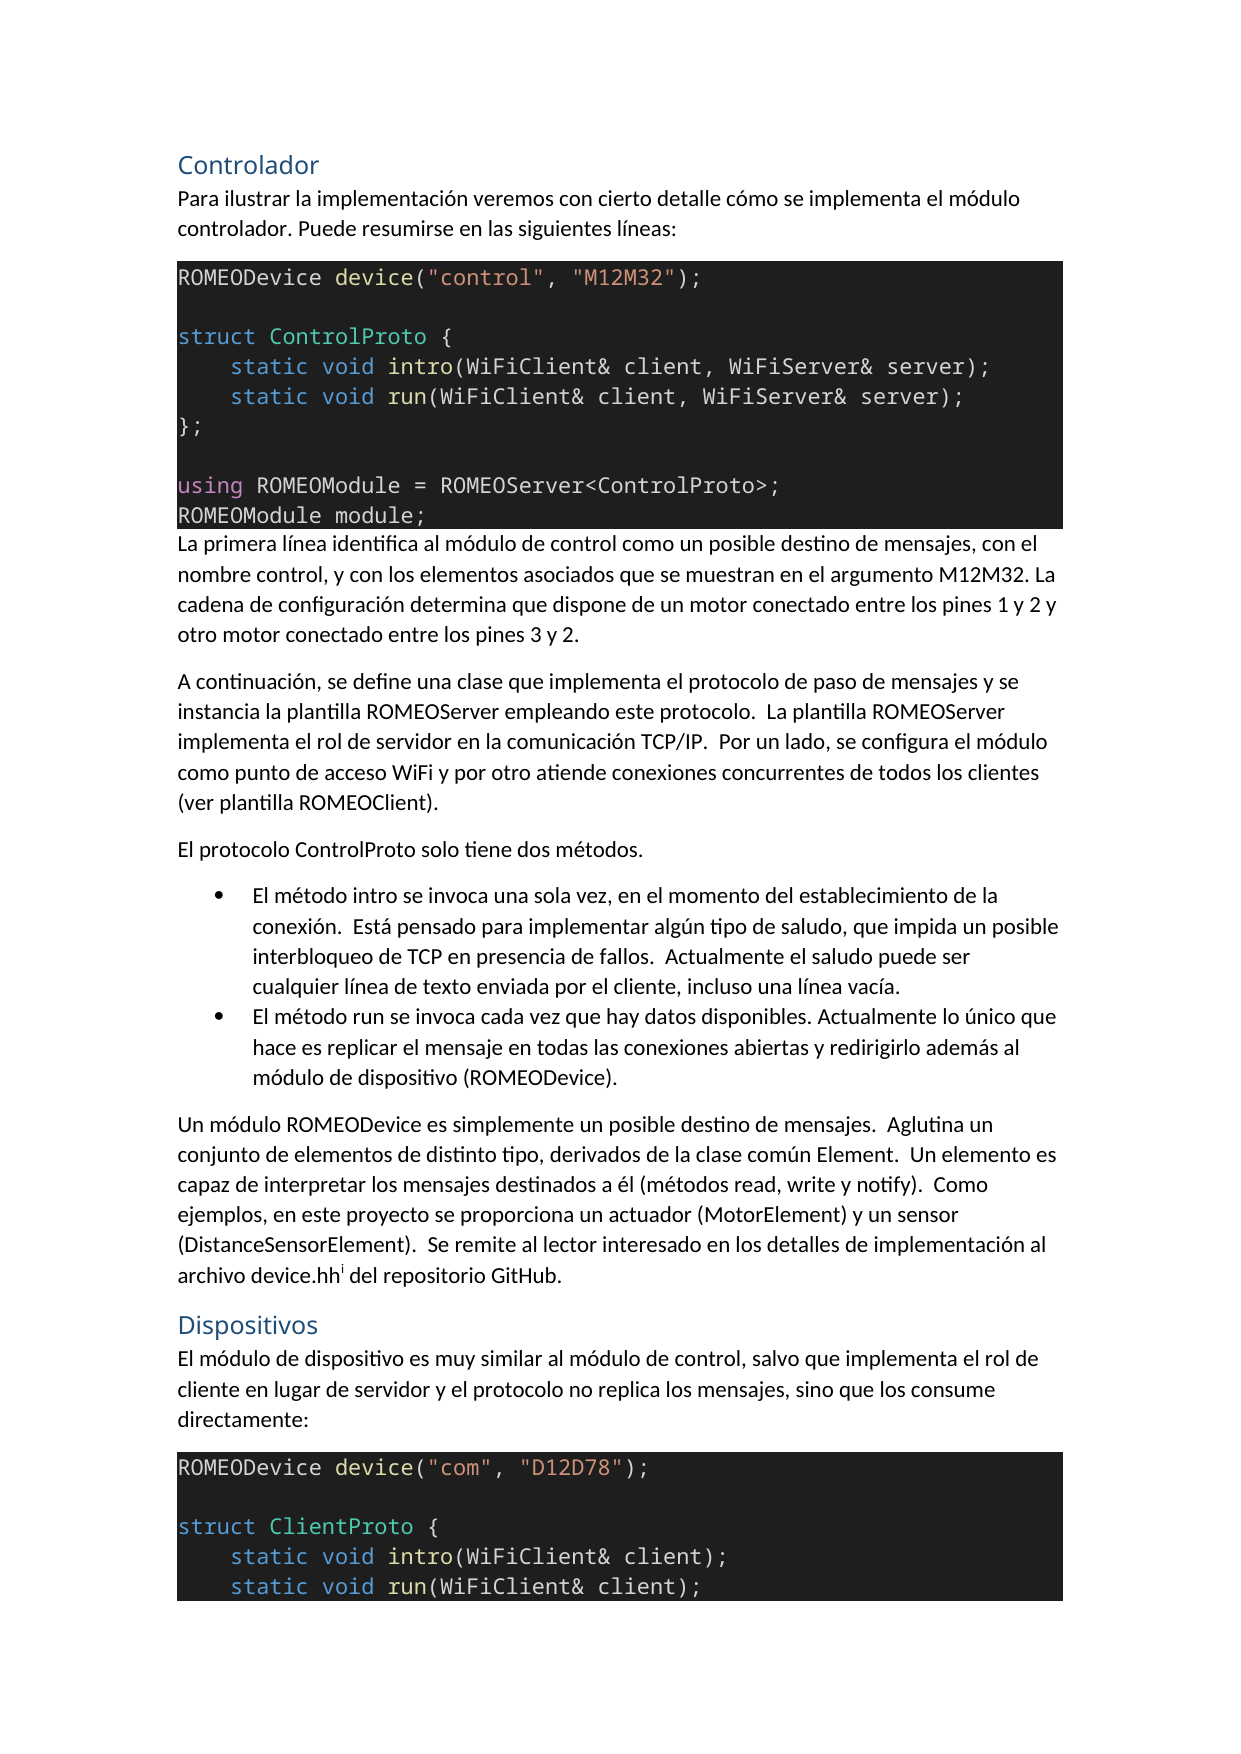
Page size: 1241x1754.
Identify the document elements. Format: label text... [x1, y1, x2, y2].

text El módulo de dispositivo es muy similar al módulo de control, salvo que implementa el rol de cliente en lugar de servidor y el protocolo no replica los mensajes, sino que los consume directamente: [177, 1344, 1063, 1433]
text struct ControlProto { [177, 321, 1063, 351]
text A continuación, se define una clase que implementa el protocolo de paso de mensajes y se instancia la plantilla ROMEOServer empleando este protocolo. La plantilla ROMEOServer implementa el rol de servidor en la comunicación TCP/IP. Por un lado, se configura el módulo como punto de acceso WiFi y por otro atiende conexiones concurrentes de todos los clientes (ver plantilla ROMEOClient). [177, 667, 1063, 816]
text using ROMEOModule = ROMEOServer<ControlProto>; [177, 470, 1063, 500]
text Para ilustrar la implementación veremos con cierto detalle cómo se implementa el módulo controlador. Puede resumirse en las siguientes líneas: [177, 184, 1063, 243]
text struct ClientProto { [177, 1511, 1063, 1541]
text ROMEODevice device("com", "D12D78"); [177, 1452, 1063, 1482]
text La primera línea identifica al módulo de control como un posible destino de mensajes, con el nombre control, y con los elementos asociados que se muestran en el argumento M12M32. La cadena de configuración determina que dispone de un motor conectado entre los pines 1 y 2 y otro motor conectado entre los pines 3 y 2. [177, 529, 1063, 648]
text static void intro(WiFiClient& client); [177, 1541, 1063, 1571]
text Un módulo ROMEODevice es simplemente un posible destino de mensajes. Aglutina un conjunto de elementos de distinto tipo, derivados de la clase común Element. Un elemento es capaz de interpretar los mensajes destinados a él (métodos read, write y notify). Como ejemplos, en este proyecto se proporciona un actuador (MotorElement) y un sensor (DistanceSensorElement). Se remite al lector interesado en los detalles de implementación al archivo device.hh del repositorio GitHub. [177, 1110, 1063, 1289]
subtitle Dispositivos [177, 1308, 1063, 1342]
text static void intro(WiFiClient& client, WiFiServer& server); [177, 351, 1063, 381]
text }; [177, 410, 1063, 440]
text El protocolo ControlProto solo tiene dos métodos. [177, 835, 1063, 863]
text ROMEOModule module; [177, 500, 1063, 529]
subtitle Controlador [177, 148, 1063, 182]
list El método run se invoca cada vez que hay datos disponibles. Actualmente lo único que hace es replicar el mensaje en todas las conexiones abiertas y redirigirlo además al módulo de dispositivo (ROMEODevice). [215, 1002, 1063, 1091]
text static void run(WiFiClient& client, WiFiServer& server); [177, 381, 1063, 410]
text ROMEODevice device("control", "M12M32"); [177, 261, 1063, 291]
list El método intro se invoca una sola vez, en el momento del establecimiento de la conexión. Está pensado para implementar algún tipo de saludo, que impida un posible interbloqueo de TCP en presencia de fallos. Actualmente el saludo puede ser cualquier línea de texto enviada por el cliente, incluso una línea vacía. [215, 882, 1063, 1000]
text static void run(WiFiClient& client); [177, 1571, 1063, 1601]
